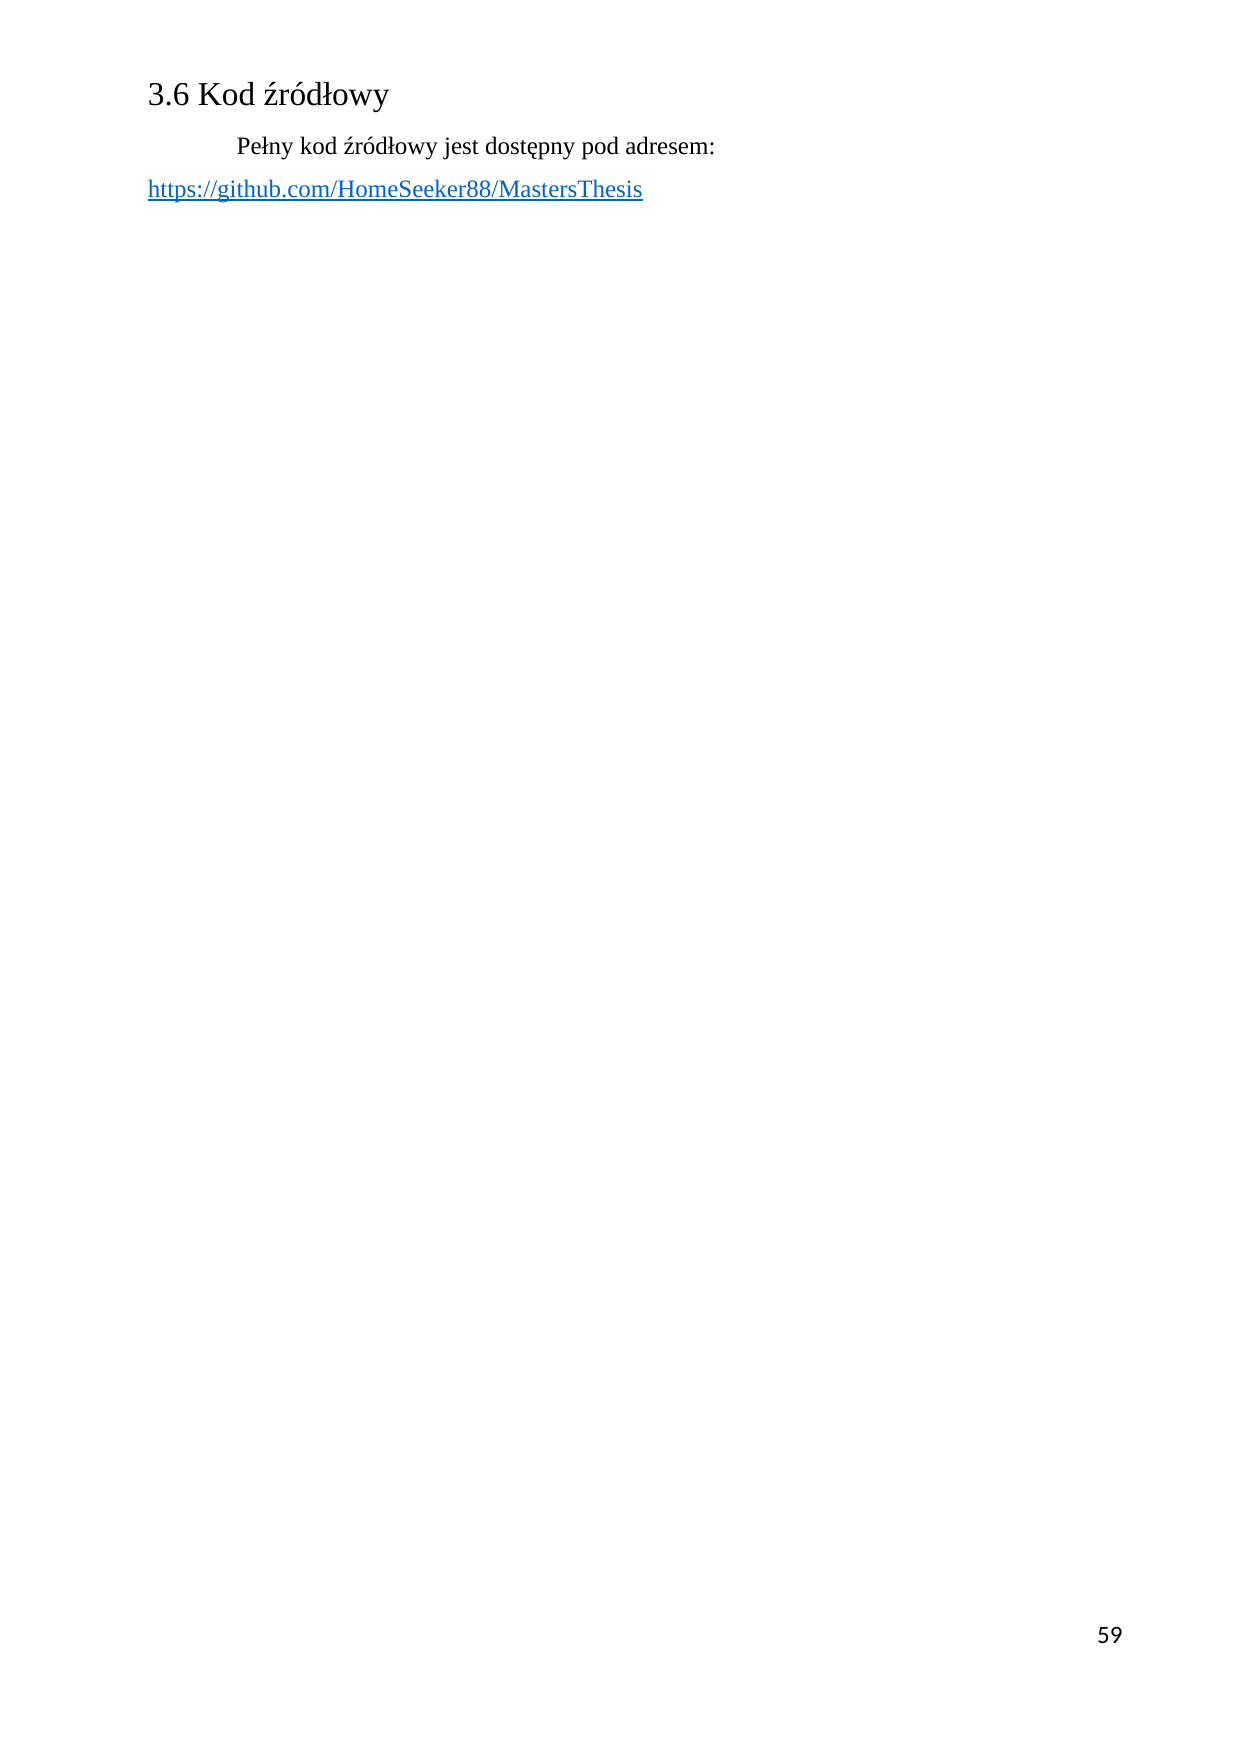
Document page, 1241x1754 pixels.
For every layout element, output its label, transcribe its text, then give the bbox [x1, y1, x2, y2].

text Pełny kod źródłowy jest dostępny pod adresem: [148, 131, 1122, 160]
text https://github.com/HomeSeeker88/MastersThesis [148, 174, 1122, 203]
text 3.6 Kod źródłowy [148, 74, 1122, 112]
